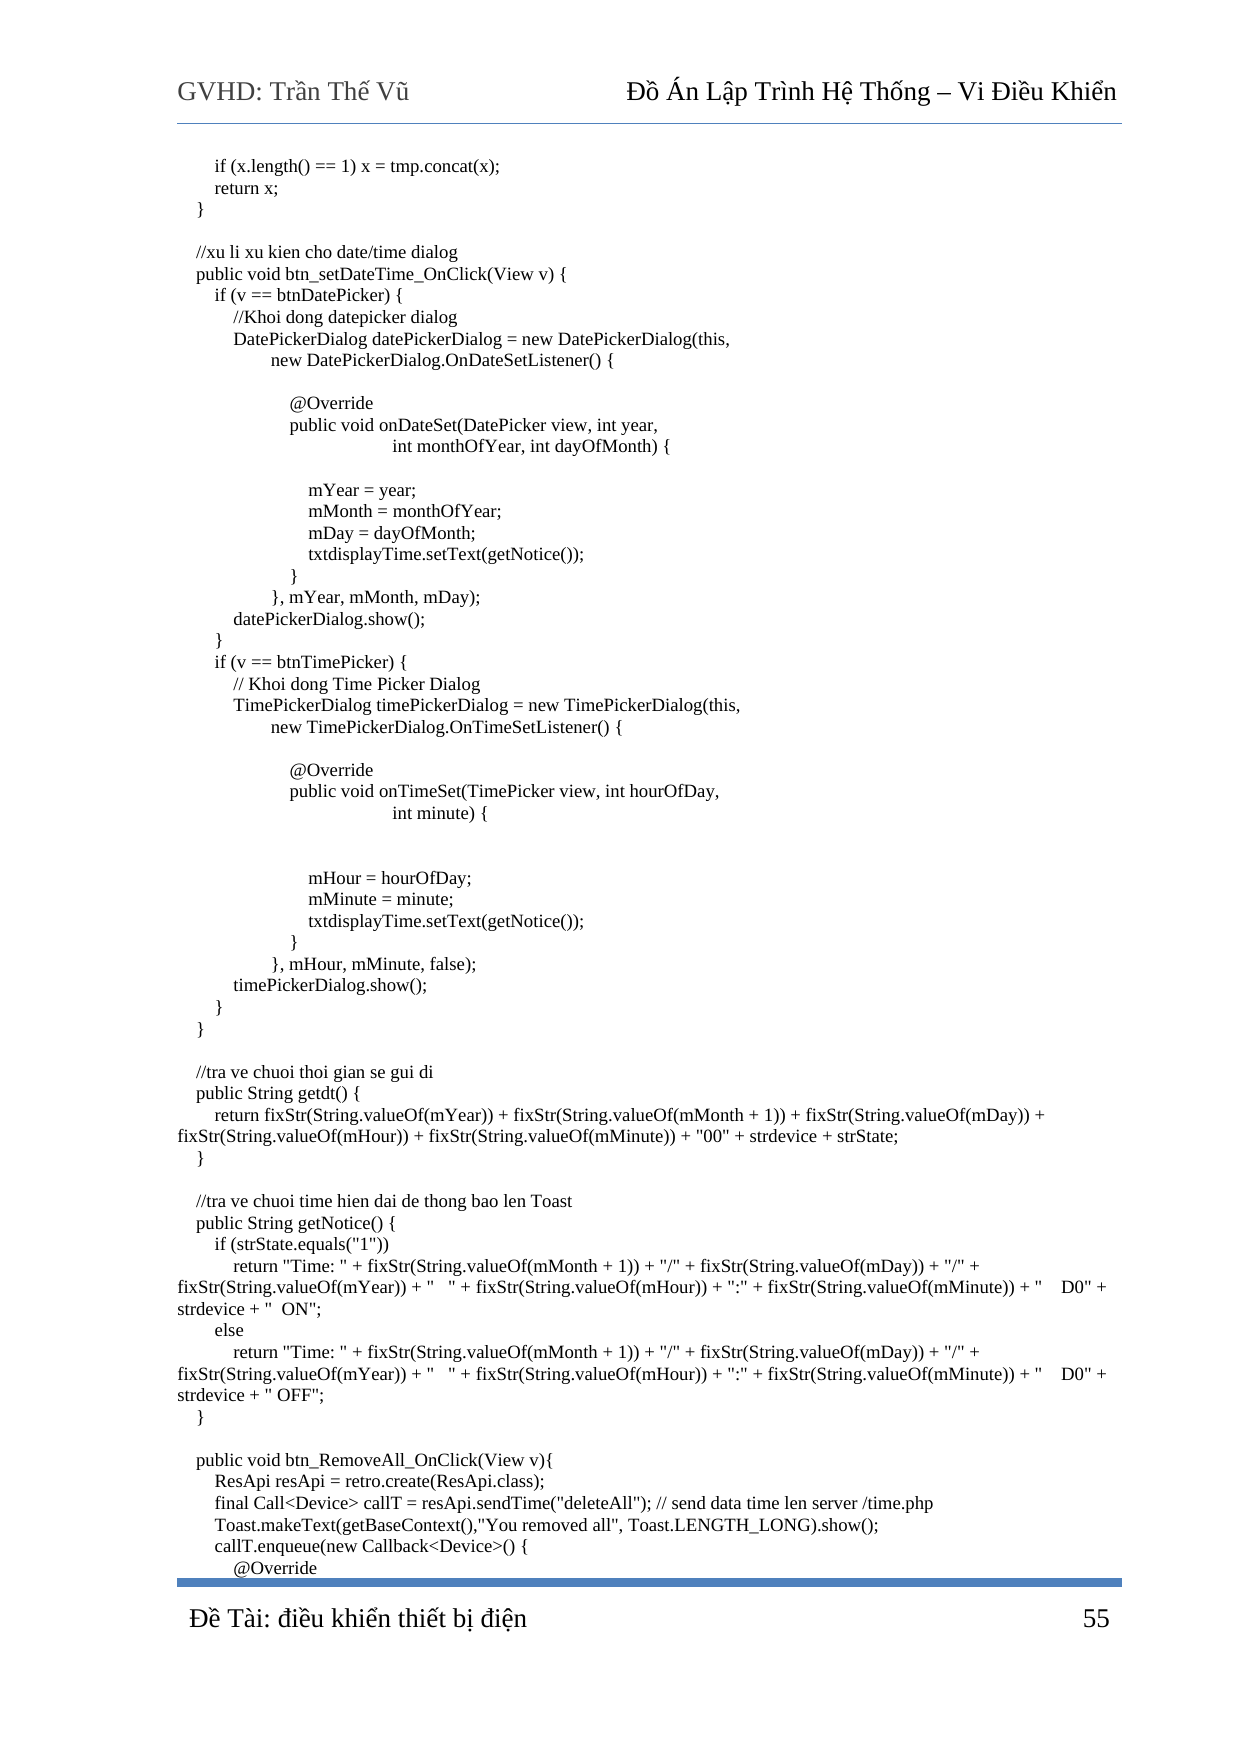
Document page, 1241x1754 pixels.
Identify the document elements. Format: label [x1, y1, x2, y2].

text [177, 155, 1122, 1578]
